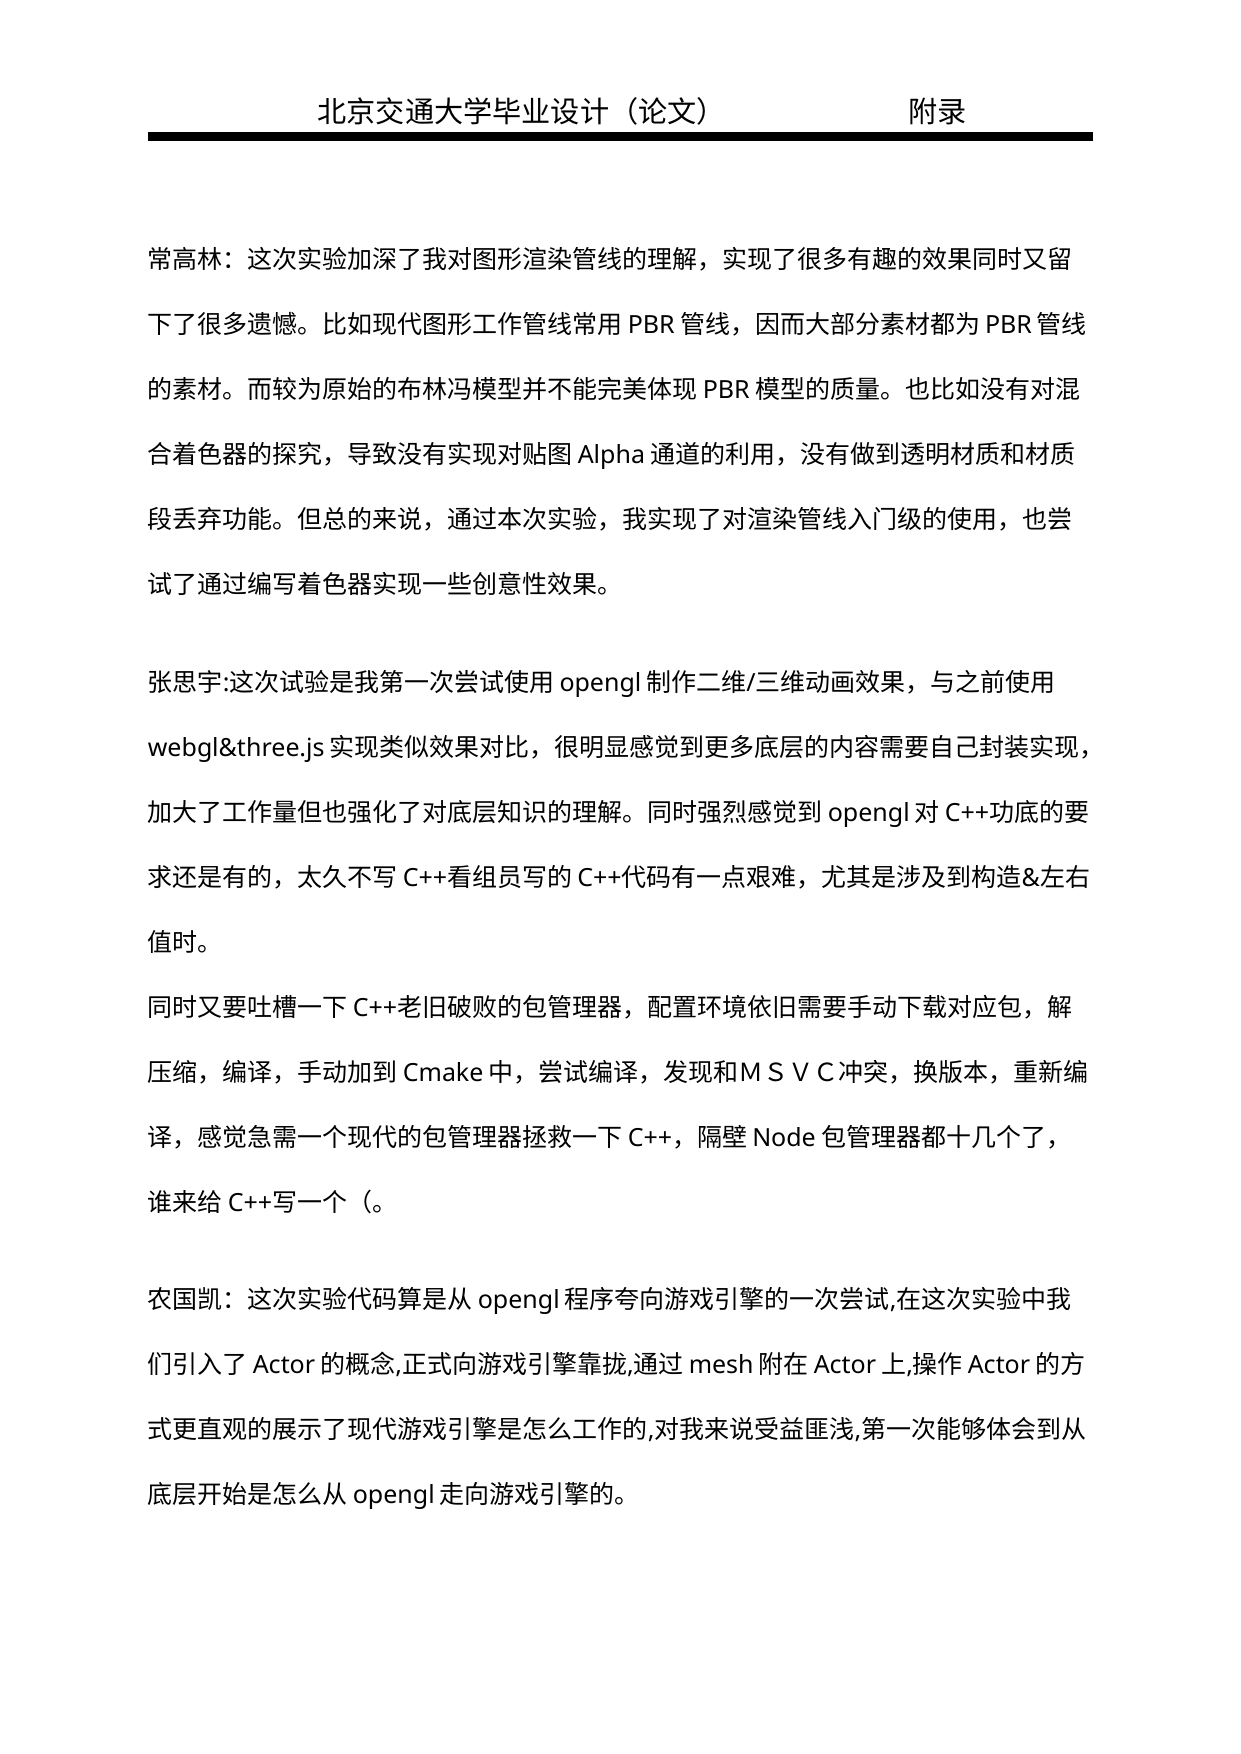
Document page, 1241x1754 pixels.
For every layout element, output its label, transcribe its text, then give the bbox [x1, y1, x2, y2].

text 同时又要吐槽一下C++老旧破败的包管理器，配置环境依旧需要手动下载对应包，解压缩，编译，手动加到Cmake中，尝试编译，发现和ＭＳＶＣ冲突，换版本，重新编译，感觉急需一个现代的包管理器拯救一下C++，隔壁Node包管理器都十几个了，谁来给C++写一个（。 [148, 973, 1092, 1233]
text 农国凯：这次实验代码算是从opengl程序夸向游戏引擎的一次尝试,在这次实验中我们引入了Actor的概念,正式向游戏引擎靠拢,通过mesh附在Actor上,操作Actor的方式更直观的展示了现代游戏引擎是怎么工作的,对我来说受益匪浅,第一次能够体会到从底层开始是怎么从opengl走向游戏引擎的。 [148, 1265, 1092, 1525]
text 张思宇:这次试验是我第一次尝试使用opengl制作二维/三维动画效果，与之前使用webgl&three.js实现类似效果对比，很明显感觉到更多底层的内容需要自己封装实现，加大了工作量但也强化了对底层知识的理解。同时强烈感觉到opengl对C++功底的要求还是有的，太久不写C++看组员写的C++代码有一点艰难，尤其是涉及到构造&左右值时。 [148, 648, 1092, 973]
text 常高林：这次实验加深了我对图形渲染管线的理解，实现了很多有趣的效果同时又留下了很多遗憾。比如现代图形工作管线常用PBR管线，因而大部分素材都为PBR管线的素材。而较为原始的布林冯模型并不能完美体现PBR模型的质量。也比如没有对混合着色器的探究，导致没有实现对贴图Alpha通道的利用，没有做到透明材质和材质段丢弃功能。但总的来说，通过本次实验，我实现了对渲染管线入门级的使用，也尝试了通过编写着色器实现一些创意性效果。 [148, 225, 1092, 615]
